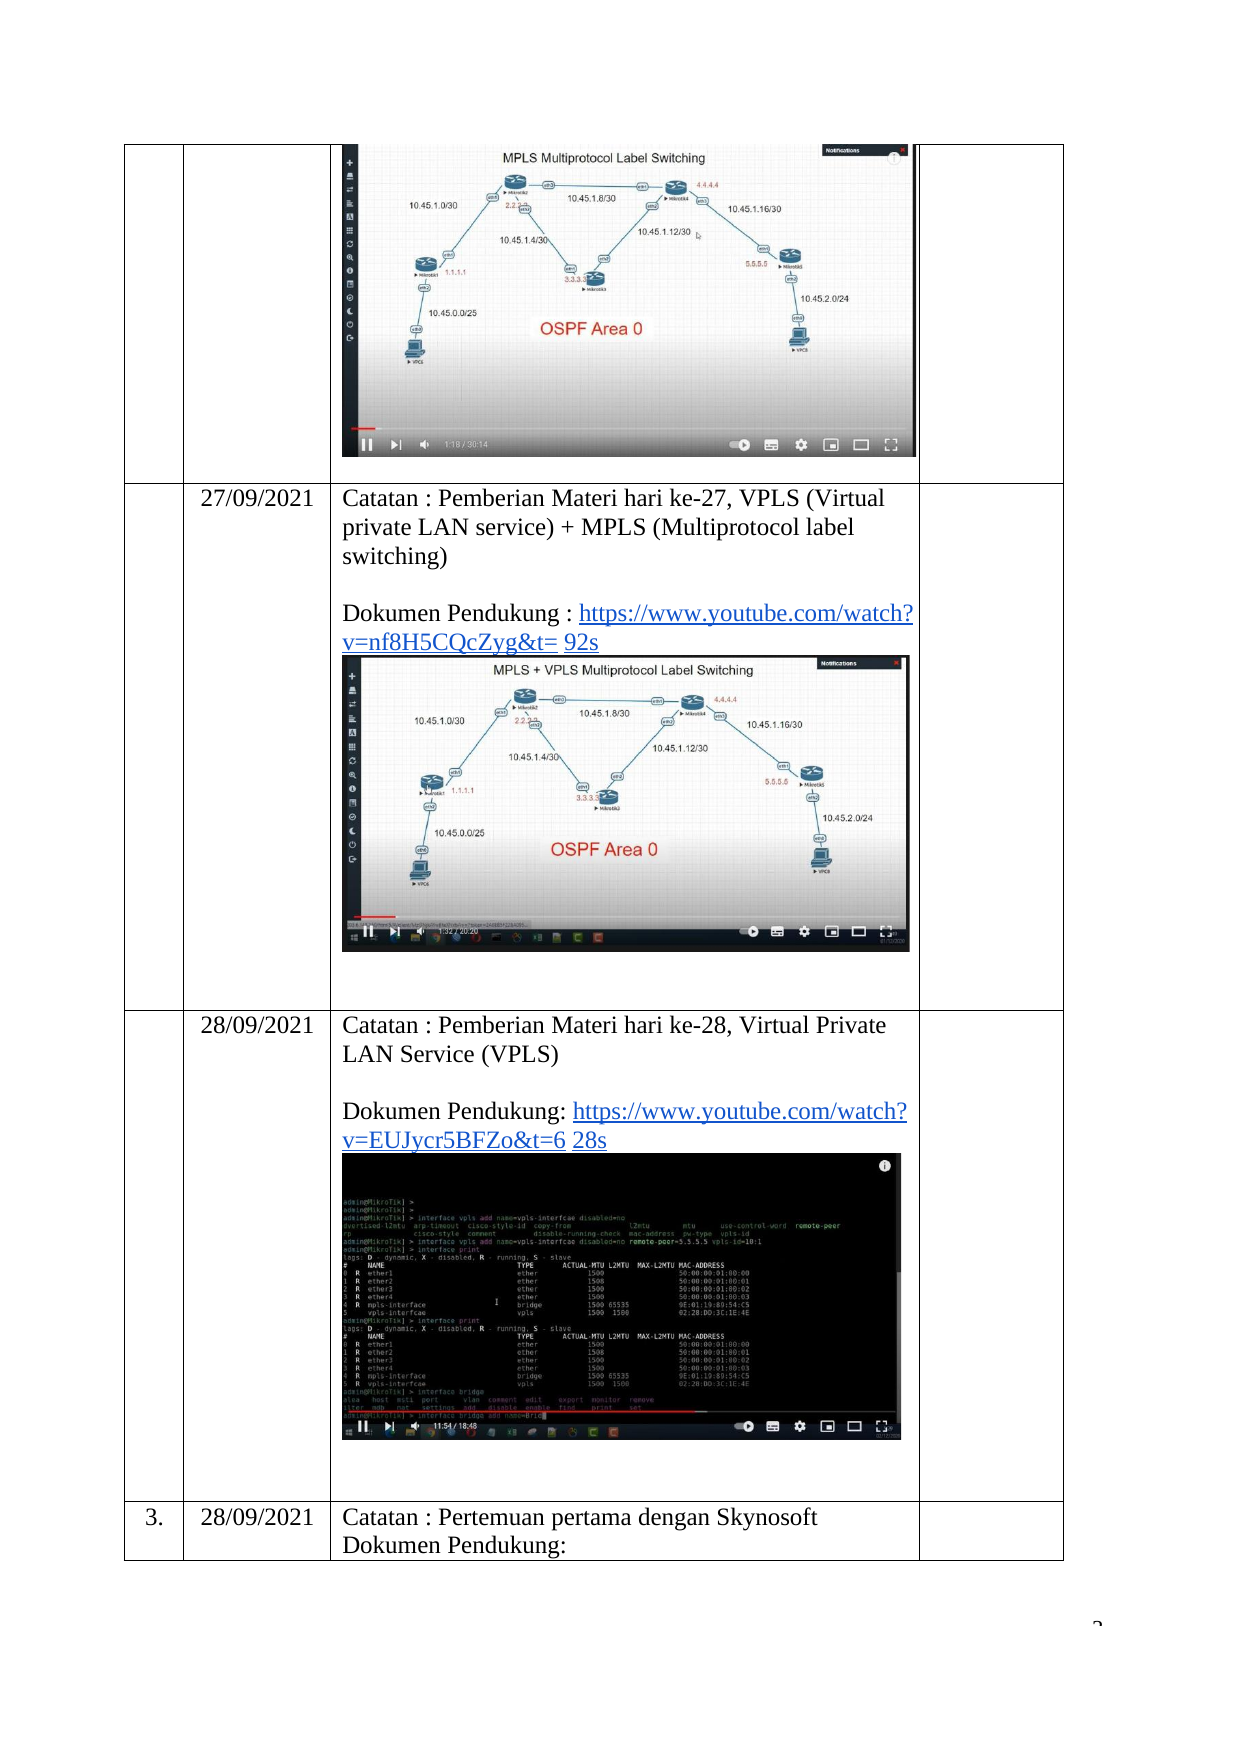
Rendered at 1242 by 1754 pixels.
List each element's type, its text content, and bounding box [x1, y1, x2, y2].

table_header [331, 145, 919, 482]
table_cell [920, 1011, 1063, 1501]
table_cell [920, 484, 1063, 1010]
table_header [184, 145, 330, 482]
table_cell 3. [125, 1502, 183, 1560]
table_cell [920, 1502, 1063, 1560]
table_cell Catatan : Pemberian Materi hari ke-28, Virtual Private LAN Service (VPLS) Dokumen Pendukung: https://www.youtube.com/watch?v=EUJycr5BFZo&t=6 28s [331, 1011, 919, 1501]
table_cell Catatan : Pertemuan pertama dengan Skynosoft Dokumen Pendukung: [331, 1502, 919, 1560]
table_cell 28/09/2021 [184, 1011, 330, 1501]
table_header [920, 145, 1063, 482]
table_cell Catatan : Pemberian Materi hari ke-27, VPLS (Virtual private LAN service) + MPLS (Multiprotocol label switching) Dokumen Pendukung : https://www.youtube.com/watch?v=nf8H5CQcZyg&t= 92s [331, 484, 919, 1010]
table_cell 27/09/2021 [184, 484, 330, 1010]
picture [342, 144, 917, 457]
table_cell [125, 1011, 183, 1501]
table_header [125, 145, 183, 482]
table_cell 28/09/2021 [184, 1502, 330, 1560]
picture [342, 655, 910, 952]
picture [342, 1153, 902, 1440]
table_cell [125, 484, 183, 1010]
